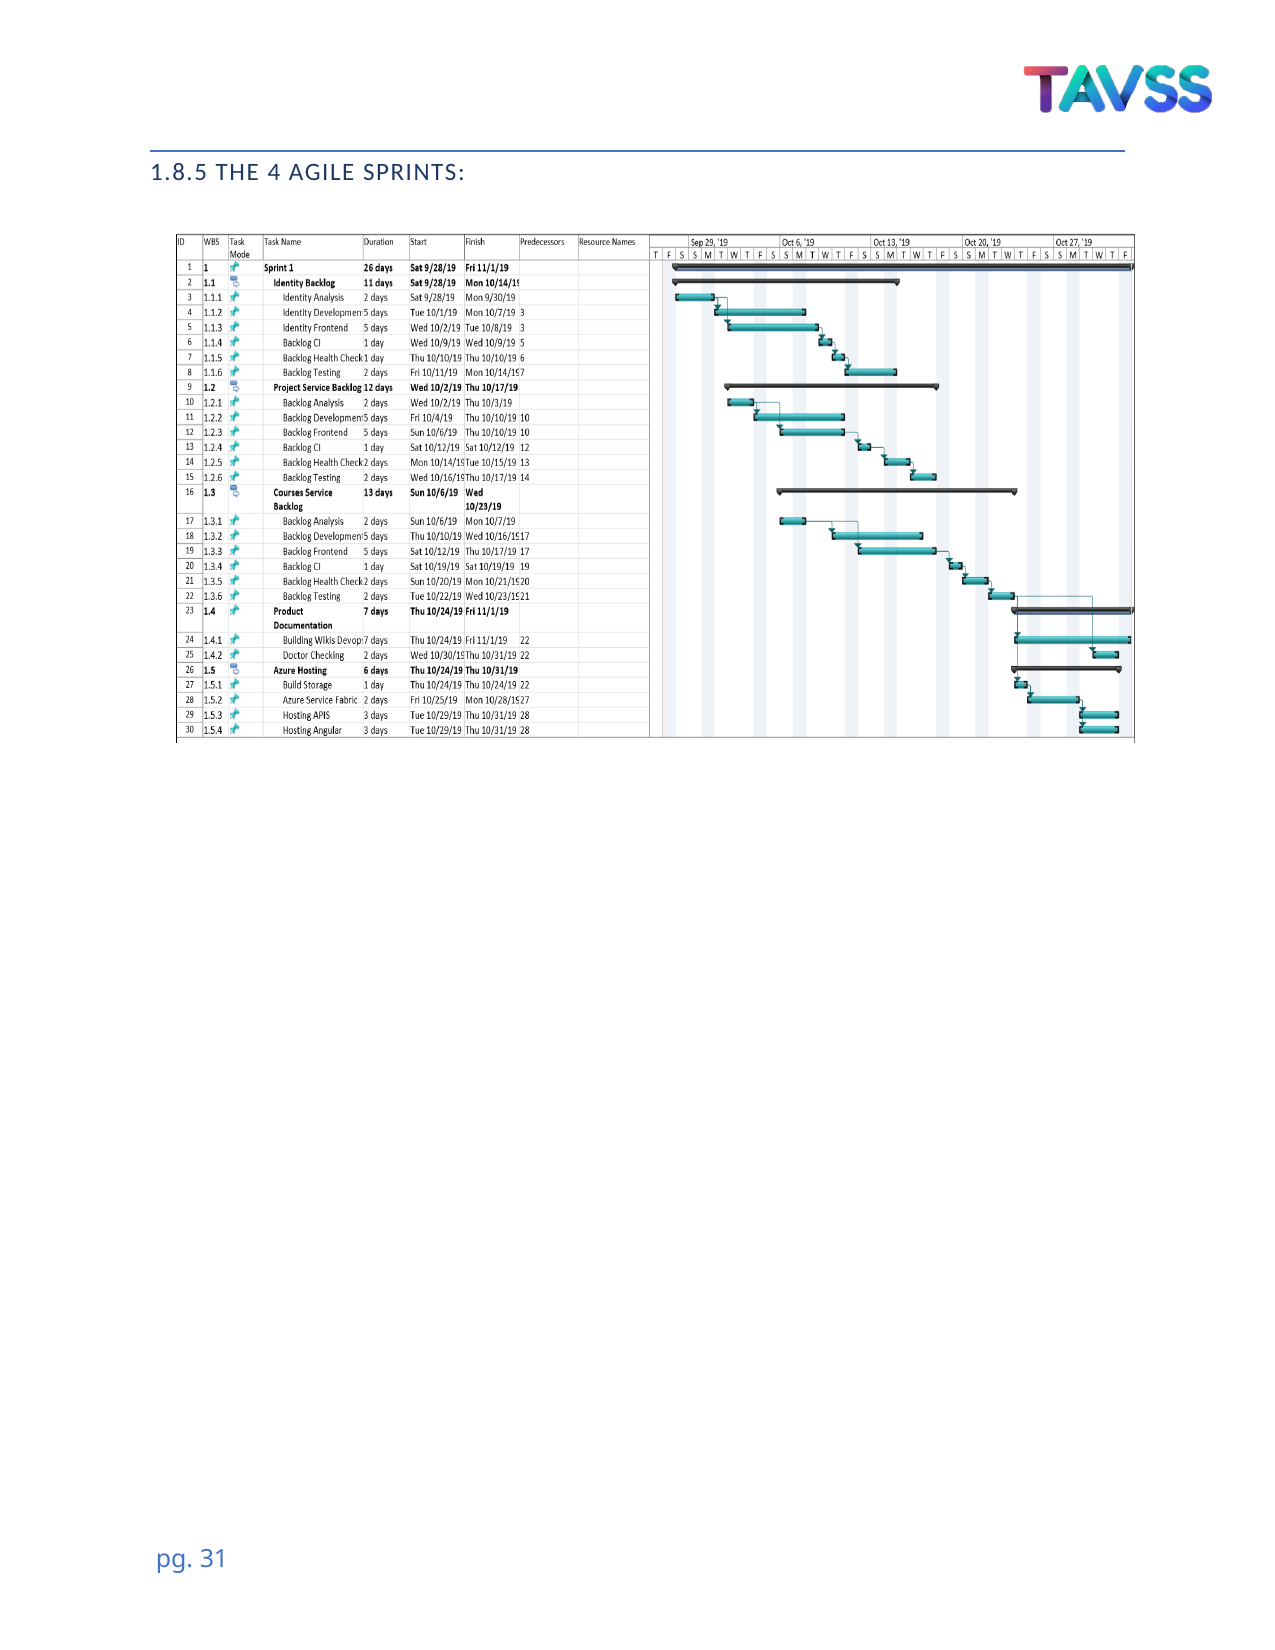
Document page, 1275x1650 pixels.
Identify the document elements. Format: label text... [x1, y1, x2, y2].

picture [168, 214, 1140, 742]
picture [1002, 41, 1236, 135]
subtitle 1.8.5 The 4 Agile Sprints: [150, 152, 1125, 186]
